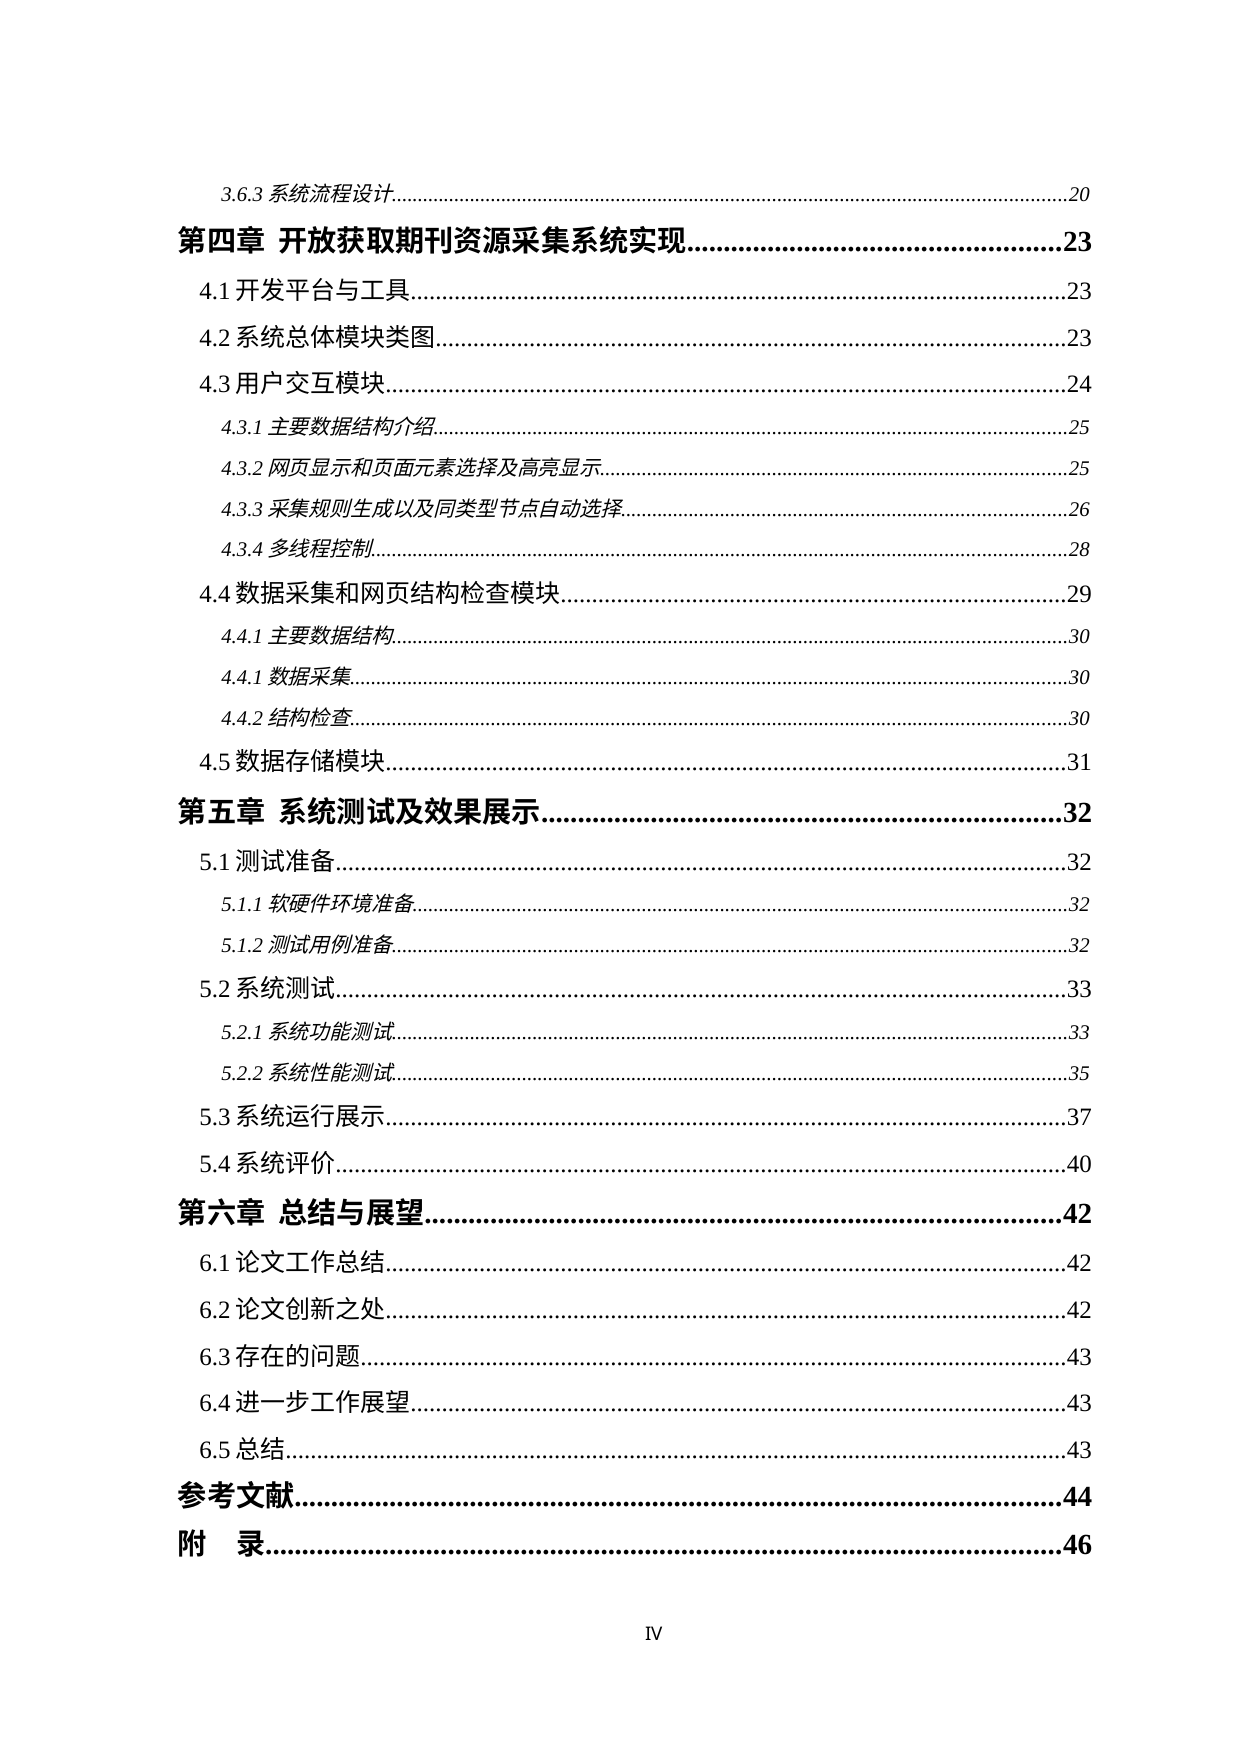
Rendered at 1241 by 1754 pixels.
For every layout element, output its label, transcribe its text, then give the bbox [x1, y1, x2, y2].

text 4.1开发平台与工具 23 [199, 271, 1092, 307]
text 4.4.2结构检查 30 [221, 701, 1092, 731]
text 第四章 开放获取期刊资源采集系统实现 23 [177, 218, 1092, 260]
text 5.2系统测试 33 [199, 969, 1092, 1005]
text 6.2论文创新之处 42 [199, 1289, 1092, 1326]
text 4.3.1主要数据结构介绍 25 [221, 411, 1092, 441]
text 4.4.1数据采集 30 [221, 660, 1092, 691]
text 5.2.2系统性能测试 35 [221, 1056, 1092, 1086]
text 5.3系统运行展示 37 [199, 1097, 1092, 1133]
text 4.3.2网页显示和页面元素选择及高亮显示 25 [221, 451, 1092, 481]
text 第五章 系统测试及效果展示 32 [177, 788, 1092, 831]
text 3.6.3系统流程设计 20 [221, 177, 1092, 207]
text 4.4.1主要数据结构 30 [221, 620, 1092, 650]
text 附 录 46 [177, 1524, 1092, 1562]
text 第六章 总结与展望 42 [177, 1190, 1092, 1232]
text 4.2系统总体模块类图 23 [199, 317, 1092, 353]
text 4.3用户交互模块 24 [199, 364, 1092, 400]
text 6.5总结 43 [199, 1429, 1092, 1466]
text 5.4系统评价 40 [199, 1143, 1092, 1180]
text 5.2.1系统功能测试 33 [221, 1016, 1092, 1046]
text 5.1.2测试用例准备 32 [221, 928, 1092, 958]
text 4.3.3采集规则生成以及同类型节点自动选择 26 [221, 492, 1092, 522]
text 5.1测试准备 32 [199, 841, 1092, 877]
text 4.4数据采集和网页结构检查模块 29 [199, 573, 1092, 609]
text 4.3.4多线程控制 28 [221, 532, 1092, 563]
text 4.5数据存储模块 31 [199, 742, 1092, 778]
text 6.1论文工作总结 42 [199, 1243, 1092, 1279]
text 5.1.1软硬件环境准备 32 [221, 888, 1092, 918]
text 6.3存在的问题 43 [199, 1336, 1092, 1372]
text 参考文献 44 [177, 1476, 1092, 1514]
text 6.4进一步工作展望 43 [199, 1383, 1092, 1419]
